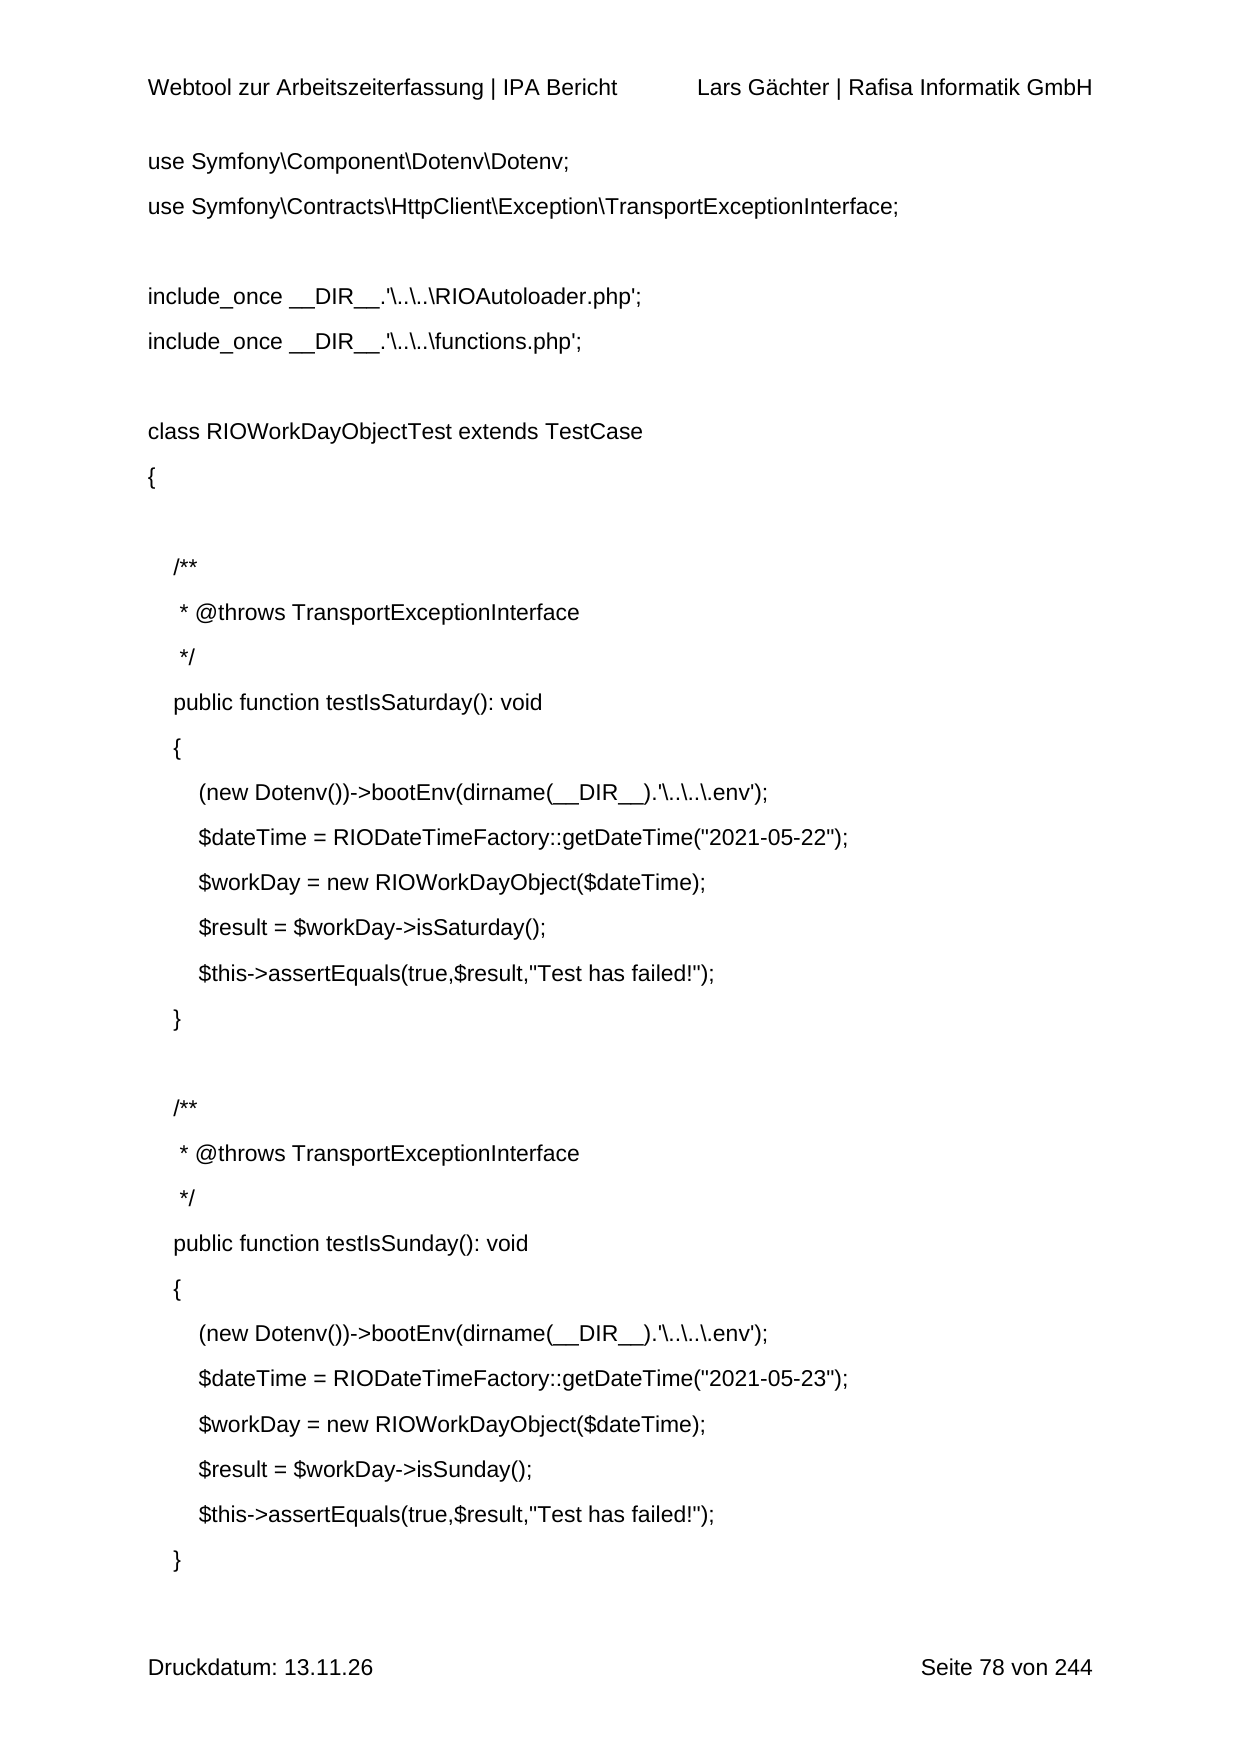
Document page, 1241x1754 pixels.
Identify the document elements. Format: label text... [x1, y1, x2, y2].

text (new Dotenv())->bootEnv(dirname(__DIR__).'\..\..\.env'); [148, 1320, 1093, 1347]
text $dateTime = RIODateTimeFactory::getDateTime("2021-05-22"); [148, 824, 1093, 851]
text include_once __DIR__.'\..\..\RIOAutoloader.php'; [148, 283, 1093, 309]
text $result = $workDay->isSaturday(); [148, 914, 1093, 941]
text /** [148, 553, 1093, 580]
text include_once __DIR__.'\..\..\functions.php'; [148, 328, 1093, 354]
text { [148, 1275, 1093, 1302]
text use Symfony\Component\Dotenv\Dotenv; [148, 148, 1093, 174]
text $workDay = new RIOWorkDayObject($dateTime); [148, 869, 1093, 896]
text $result = $workDay->isSunday(); [148, 1456, 1093, 1482]
text public function testIsSunday(): void [148, 1230, 1093, 1256]
text * @throws TransportExceptionInterface [148, 599, 1093, 625]
text $this->assertEquals(true,$result,"Test has failed!"); [148, 959, 1093, 986]
text $this->assertEquals(true,$result,"Test has failed!"); [148, 1501, 1093, 1527]
text class RIOWorkDayObjectTest extends TestCase [148, 418, 1093, 444]
text } [148, 1546, 1093, 1572]
text { [148, 734, 1093, 760]
text (new Dotenv())->bootEnv(dirname(__DIR__).'\..\..\.env'); [148, 779, 1093, 805]
text { [148, 463, 1093, 490]
text /** [148, 1095, 1093, 1121]
text } [148, 1004, 1093, 1031]
text */ [148, 1185, 1093, 1211]
text public function testIsSaturday(): void [148, 689, 1093, 715]
text $dateTime = RIODateTimeFactory::getDateTime("2021-05-23"); [148, 1365, 1093, 1392]
text $workDay = new RIOWorkDayObject($dateTime); [148, 1411, 1093, 1437]
text */ [148, 644, 1093, 670]
text * @throws TransportExceptionInterface [148, 1140, 1093, 1166]
text use Symfony\Contracts\HttpClient\Exception\TransportExceptionInterface; [148, 193, 1093, 219]
